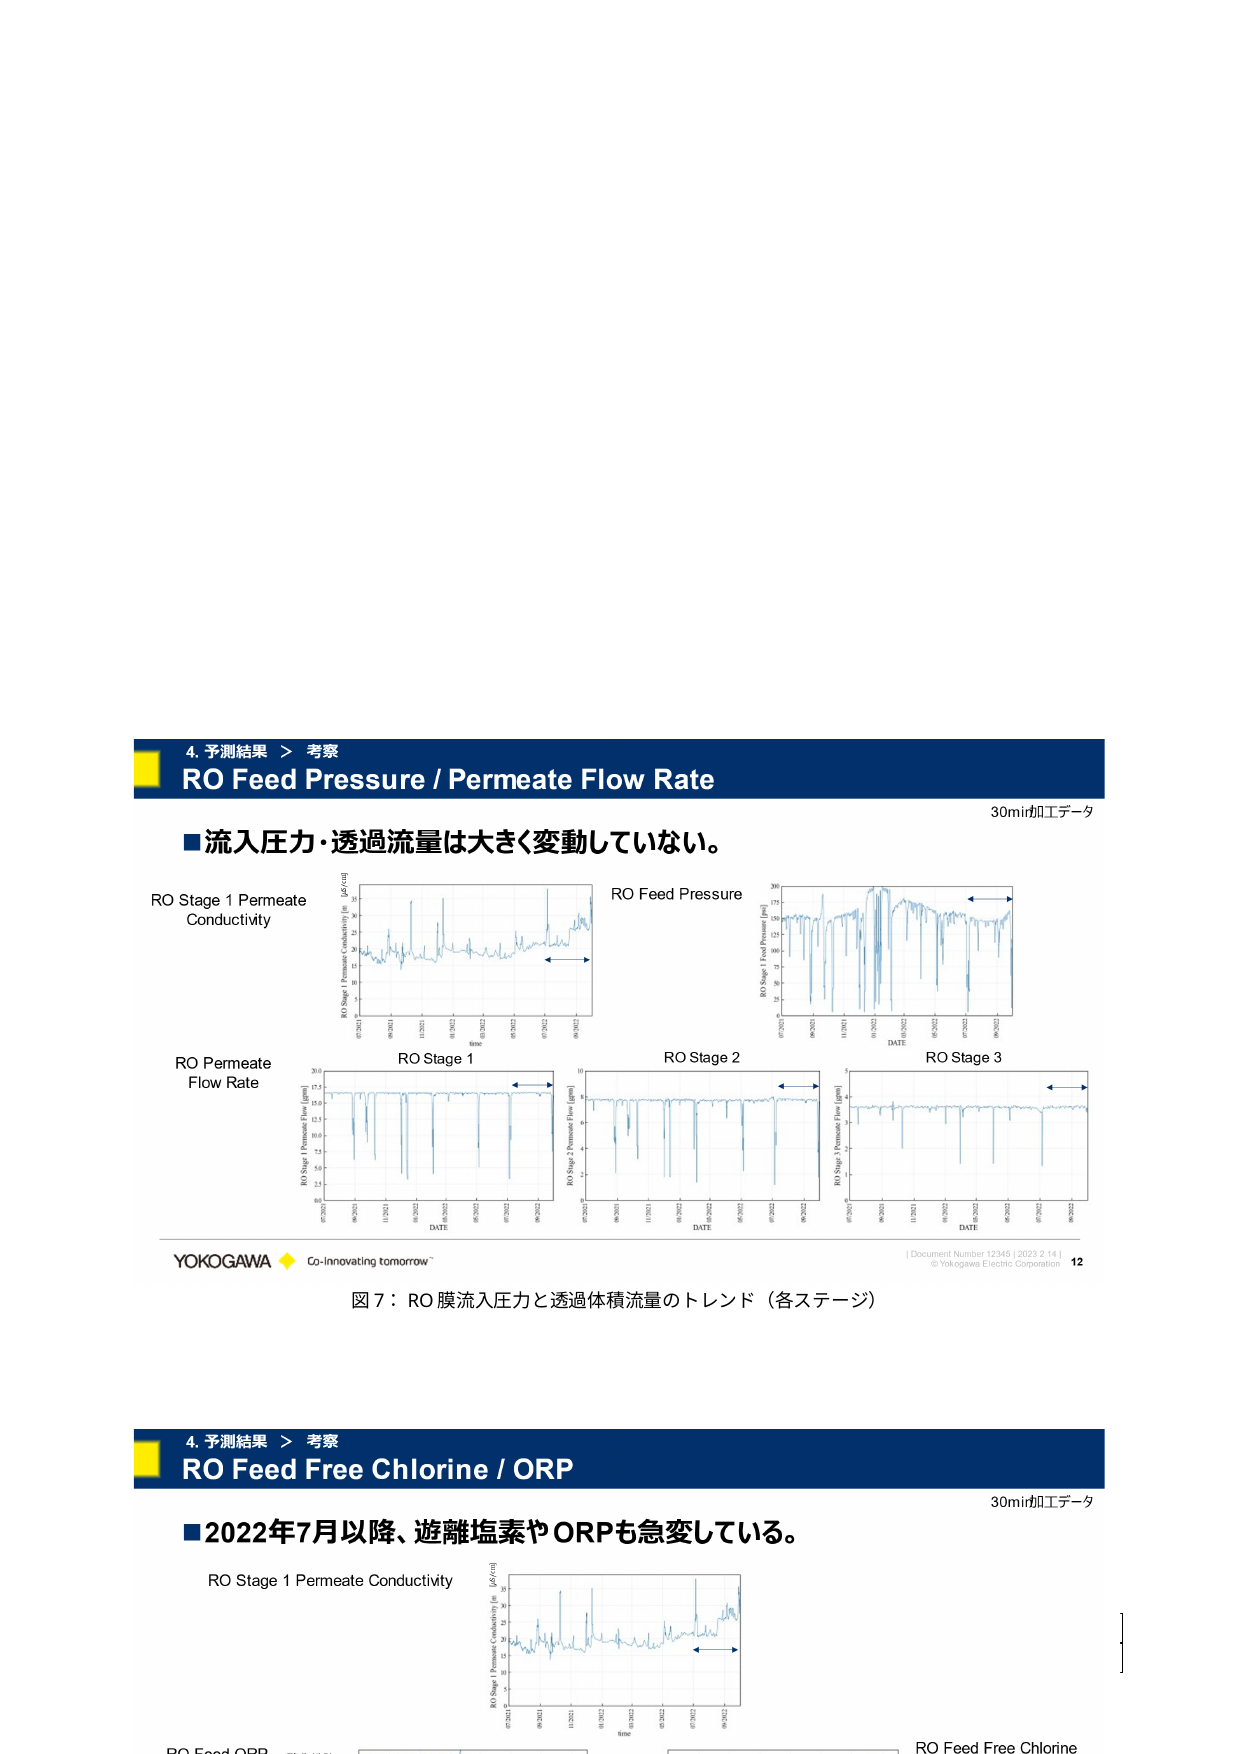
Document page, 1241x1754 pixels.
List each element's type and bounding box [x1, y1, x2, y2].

picture [133, 1429, 1105, 1754]
picture [133, 739, 1105, 1286]
